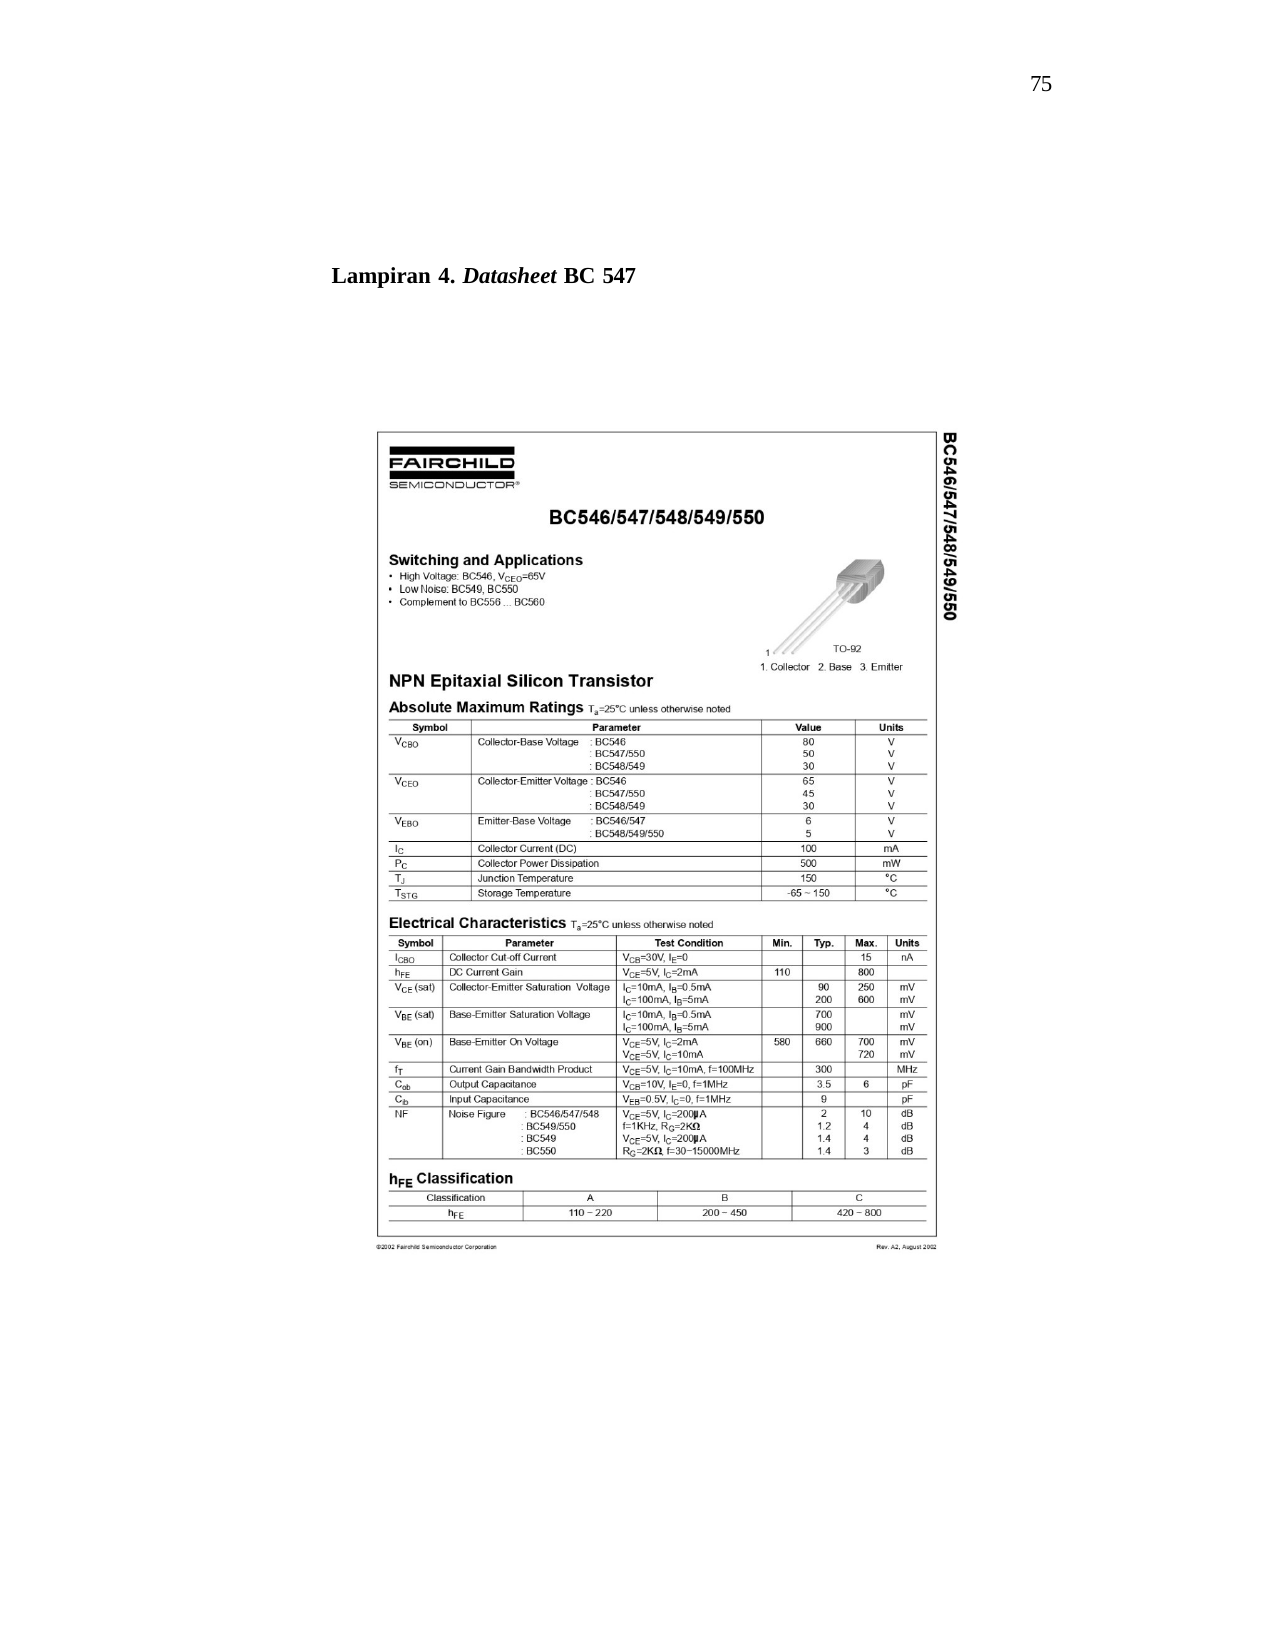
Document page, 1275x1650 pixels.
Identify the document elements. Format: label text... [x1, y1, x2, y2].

text Lampiran 4. Datasheet BC 547 [331, 262, 1087, 288]
picture [276, 343, 1036, 1326]
